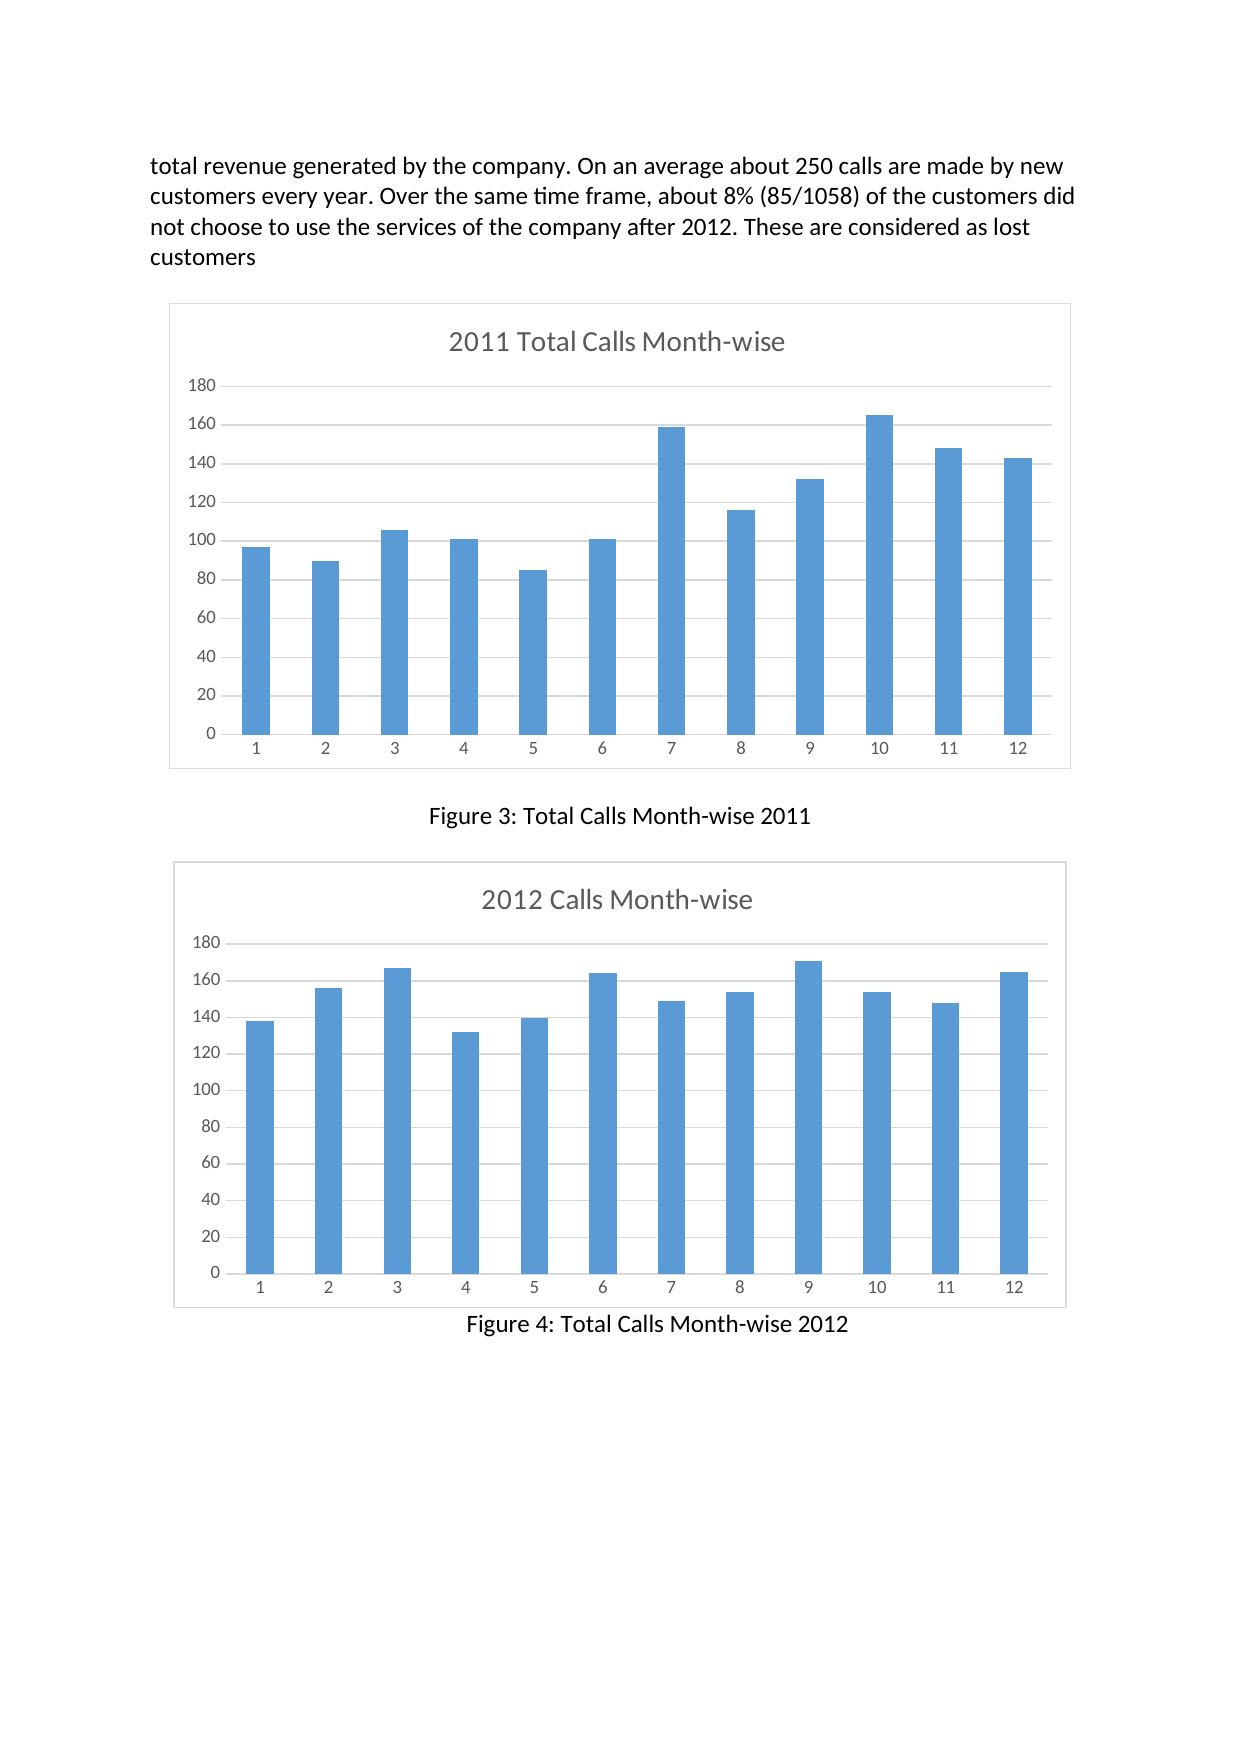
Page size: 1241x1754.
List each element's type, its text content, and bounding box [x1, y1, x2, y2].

text Figure 4: Total Calls Month-wise 2012 [150, 1308, 1090, 1339]
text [150, 150, 1090, 272]
text Figure 3: Total Calls Month-wise 2011 [150, 800, 1090, 831]
